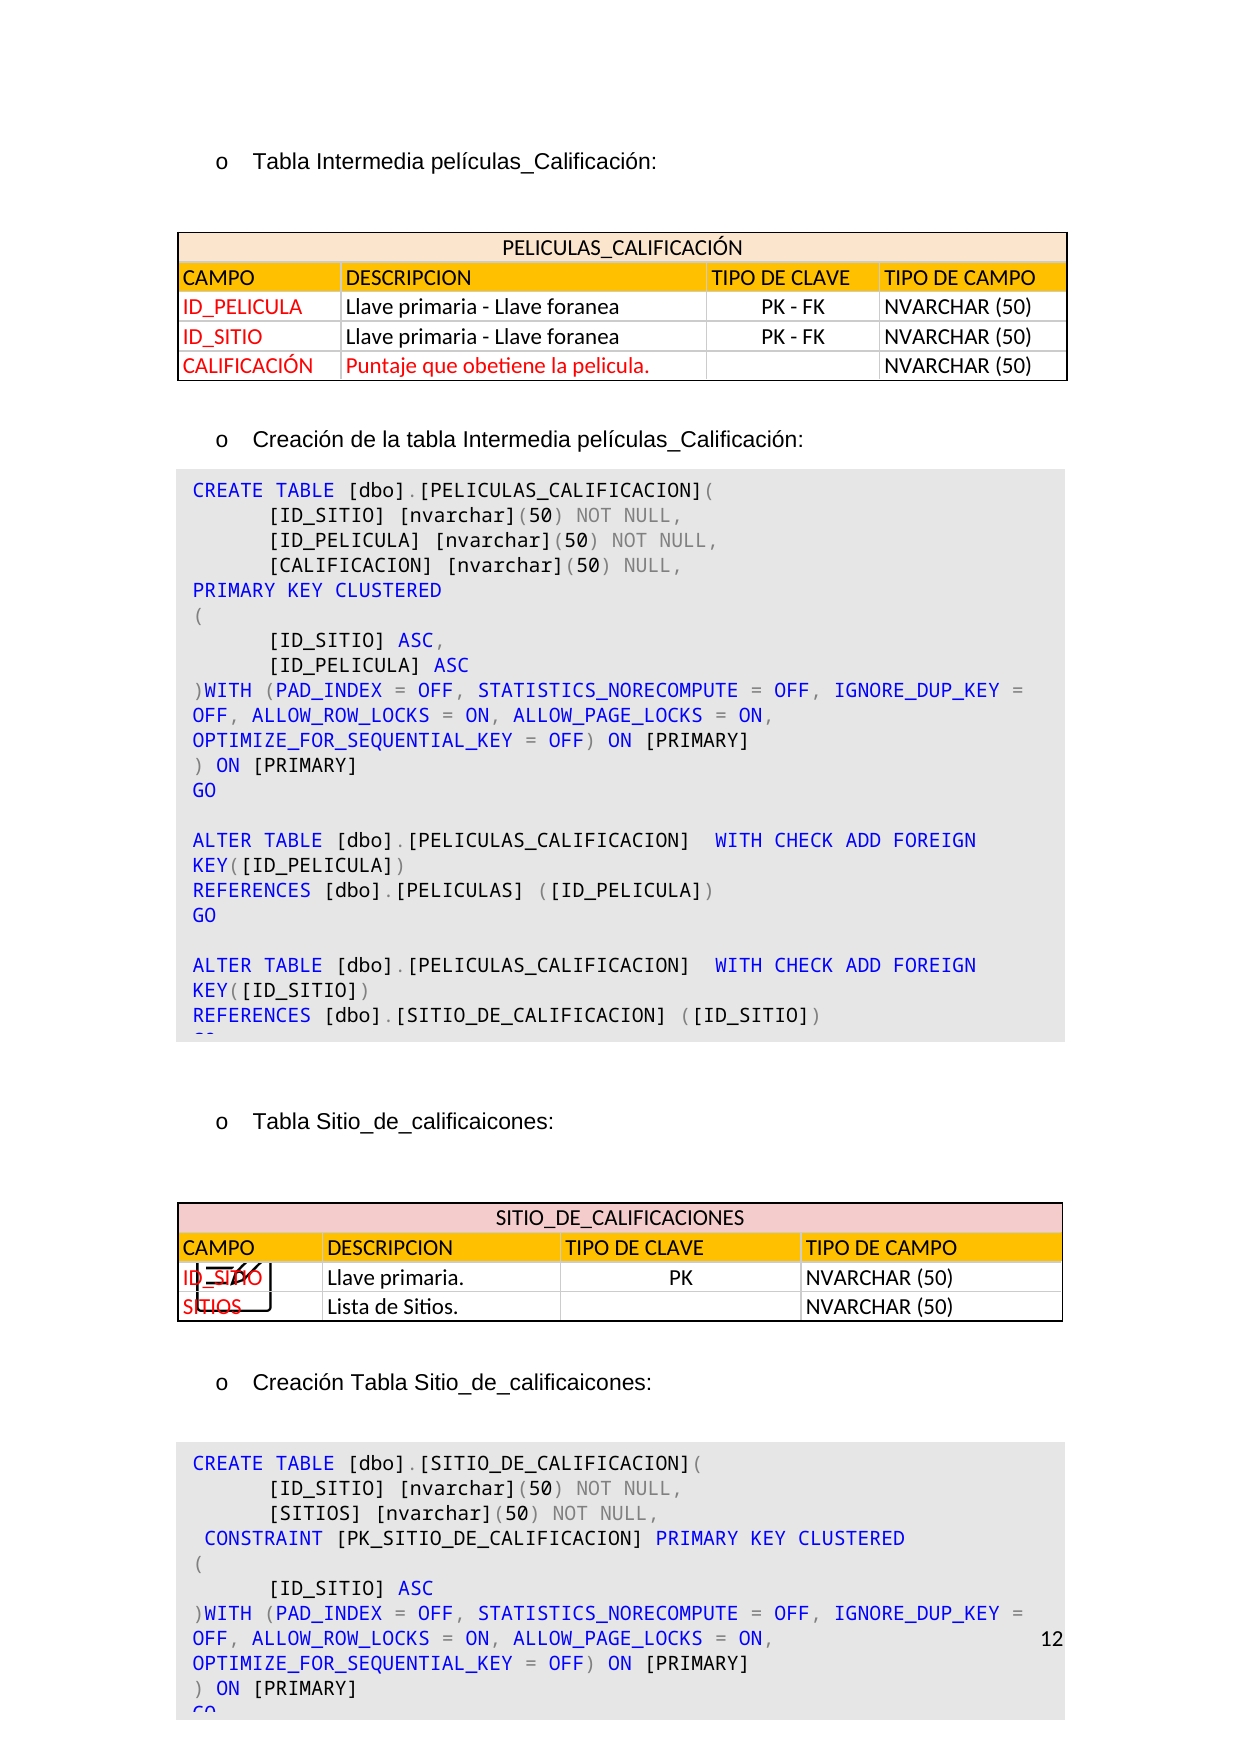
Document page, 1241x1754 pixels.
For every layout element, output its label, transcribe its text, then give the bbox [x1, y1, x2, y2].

table_cell CAMPO [179, 263, 340, 291]
table_cell TIPO DE CLAVE [707, 263, 879, 291]
table_cell PK - FK [707, 292, 879, 320]
table_cell PK - FK [707, 322, 879, 350]
table_cell NVARCHAR (50) [802, 1261, 1062, 1291]
table_cell NVARCHAR (50) [880, 322, 1066, 350]
list Tabla Intermedia películas_Calificación: [215, 148, 1063, 176]
table_cell PK [561, 1263, 800, 1291]
list Creación de la tabla Intermedia películas_Calificación: [215, 426, 1063, 454]
table_cell Llave primaria. [323, 1263, 560, 1291]
table_cell DESCRIPCION [323, 1233, 560, 1261]
table_cell ID_SITIO [179, 322, 340, 350]
table_cell Llave primaria - Llave foranea [342, 292, 706, 320]
list Creación Tabla Sitio_de_calificaicones: [215, 1369, 1063, 1397]
table_header SITIO_DE_CALIFICACIONES [179, 1204, 1062, 1232]
table_cell TIPO DE CAMPO [802, 1232, 1062, 1261]
table_cell CALIFICACIÓN [179, 352, 340, 379]
table_cell Puntaje que obetiene la pelicula. [342, 352, 706, 379]
table_cell NVARCHAR (50) [802, 1291, 1062, 1320]
table_cell DESCRIPCION [342, 263, 706, 291]
list Tabla Sitio_de_calificaicones: [215, 1108, 1063, 1136]
table_cell ID_SITIO [179, 1263, 322, 1291]
table_cell [561, 1292, 800, 1320]
table_cell Llave primaria - Llave foranea [342, 322, 706, 350]
table_cell NVARCHAR (50) [880, 292, 1066, 320]
table_cell [707, 352, 879, 379]
table_cell SITIOS [179, 1292, 322, 1320]
table_cell Lista de Sitios. [323, 1292, 560, 1320]
table_cell NVARCHAR (50) [880, 352, 1066, 379]
table_header PELICULAS_CALIFICACIÓN [179, 233, 1066, 261]
table_cell CAMPO [179, 1233, 322, 1261]
table_cell ID_PELICULA [179, 292, 340, 320]
table_cell TIPO DE CAMPO [880, 263, 1066, 291]
table_cell TIPO DE CLAVE [561, 1233, 800, 1261]
